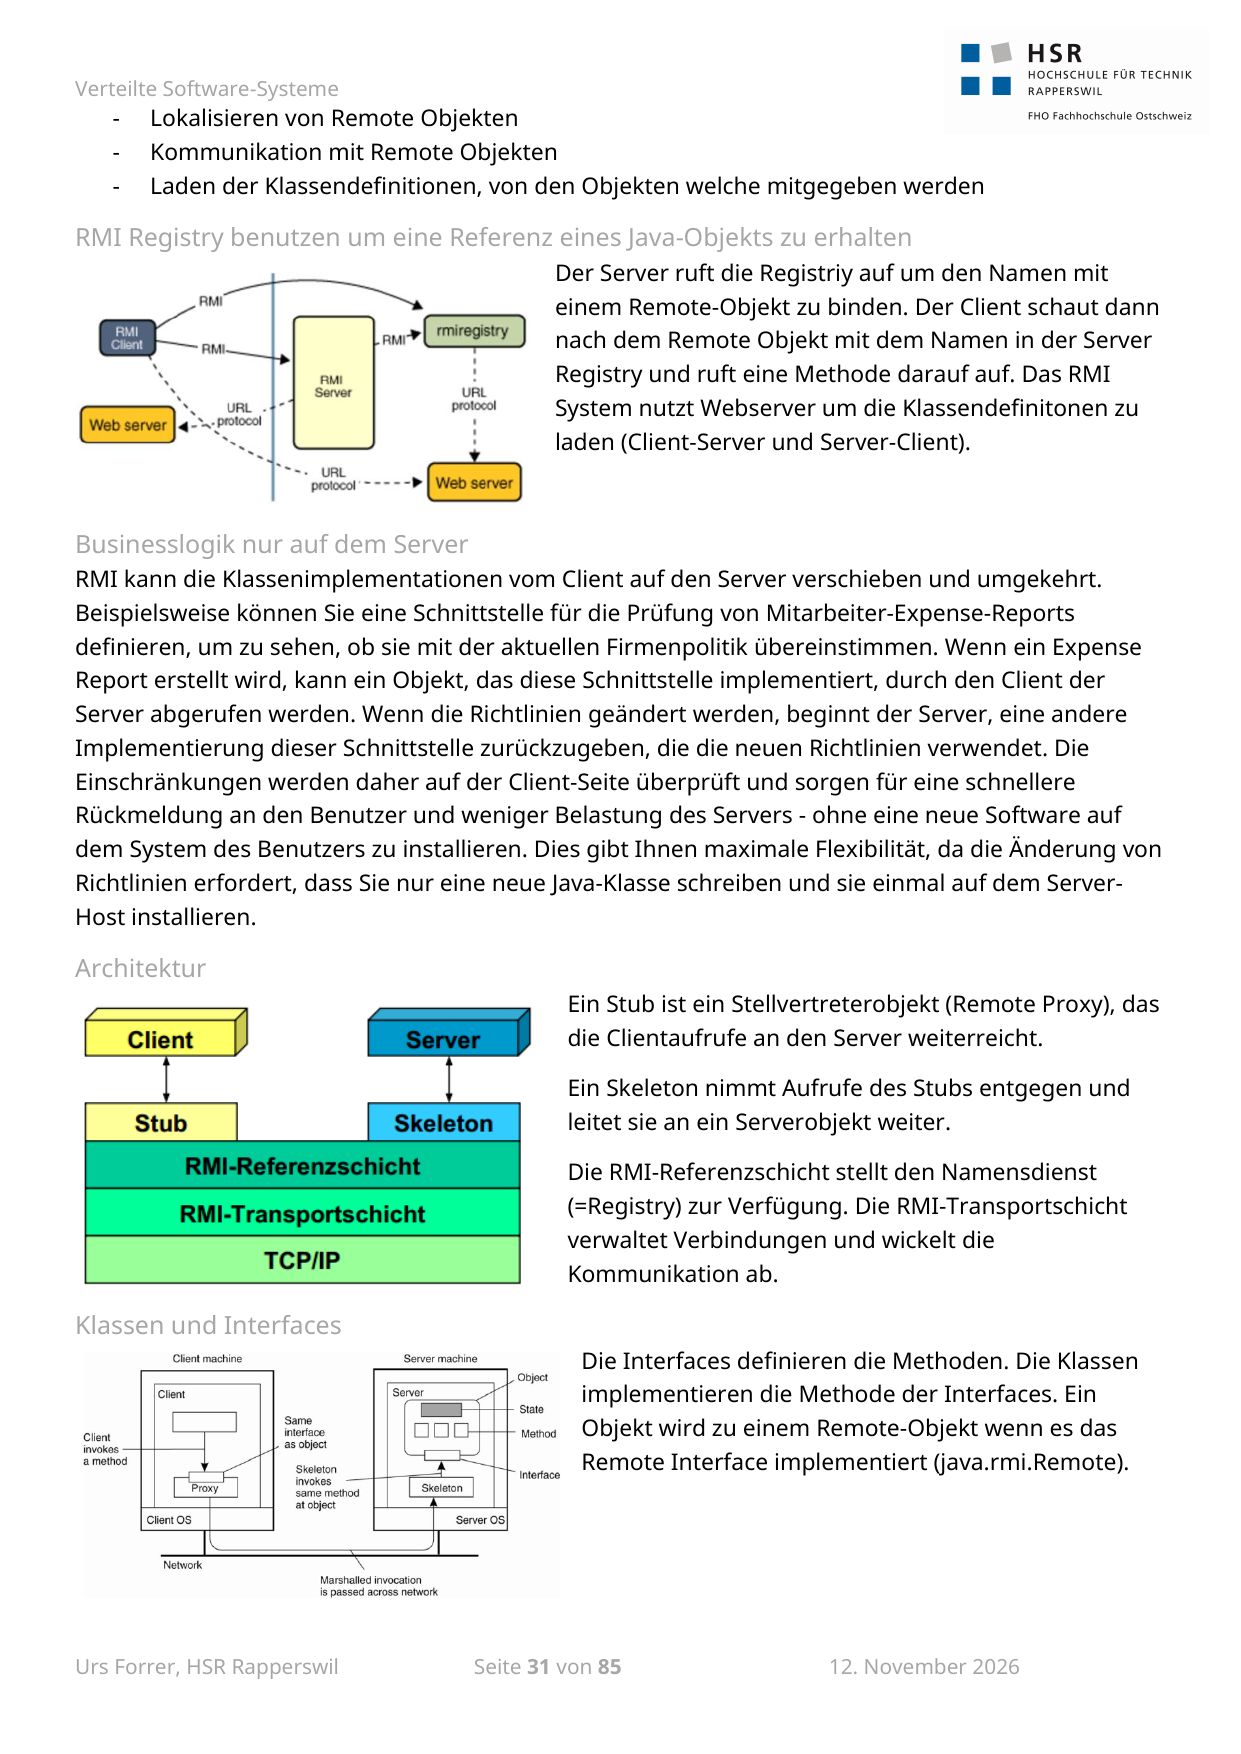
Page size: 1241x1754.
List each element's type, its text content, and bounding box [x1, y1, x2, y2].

text Ein Skeleton nimmt Aufrufe des Stubs entgegen und leitet sie an ein Serverobjekt weiter. [549, 1072, 1165, 1137]
picture [943, 29, 1210, 134]
text Ein Stub ist ein Stellvertreterobjekt (Remote Proxy), das die Clientaufrufe an den Server weiterreicht. [549, 988, 1165, 1053]
subtitle RMI Registry benutzen um eine Referenz eines Java-Objekts zu erhalten [75, 220, 1165, 254]
subtitle Klassen und Interfaces [75, 1308, 1165, 1342]
picture [75, 1345, 563, 1600]
text RMI kann die Klassenimplementationen vom Client auf den Server verschieben und umgekehrt. Beispielsweise können Sie eine Schnittstelle für die Prüfung von Mitarbeiter-Expense-Reports definieren, um zu sehen, ob sie mit der aktuellen Firmenpolitik übereinstimmen. Wenn ein Expense Report erstellt wird, kann ein Objekt, das diese Schnittstelle implementiert, durch den Client der Server abgerufen werden. Wenn die Richtlinien geändert werden, beginnt der Server, eine andere Implementierung dieser Schnittstelle zurückzugeben, die die neuen Richtlinien verwendet. Die Einschränkungen werden daher auf der Client-Seite überprüft und sorgen für eine schnellere Rückmeldung an den Benutzer und weniger Belastung des Servers - ohne eine neue Software auf dem System des Benutzers zu installieren. Dies gibt Ihnen maximale Flexibilität, da die Änderung von Richtlinien erfordert, dass Sie nur eine neue Java-Klasse schreiben und sie einmal auf dem Server-Host installieren. [75, 563, 1165, 932]
text Die RMI-Referenzschicht stellt den Namensdienst (=Registry) zur Verfügung. Die RMI-Transportschicht verwaltet Verbindungen und wickelt die Kommunikation ab. [549, 1156, 1165, 1289]
text Der Server ruft die Registriy auf um den Namen mit einem Remote-Objekt zu binden. Der Client schaut dann nach dem Remote Objekt mit dem Namen in der Server Registry und ruft eine Methode darauf auf. Das RMI System nutzt Webserver um die Klassendefinitonen zu laden (Client-Server und Server-Client). [536, 257, 1165, 457]
list Laden der Klassendefinitionen, von den Objekten welche mitgegeben werden [112, 170, 1165, 201]
subtitle Businesslogik nur auf dem Server [75, 526, 1165, 561]
picture [75, 256, 536, 505]
list Kommunikation mit Remote Objekten [112, 136, 1165, 167]
picture [75, 987, 549, 1301]
text Die Interfaces definieren die Methoden. Die Klassen implementieren die Methode der Interfaces. Ein Objekt wird zu einem Remote-Objekt wenn es das Remote Interface implementiert (java.rmi.Remote). [563, 1345, 1165, 1477]
list Lokalisieren von Remote Objekten [112, 102, 1165, 133]
subtitle Architektur [75, 951, 1165, 985]
